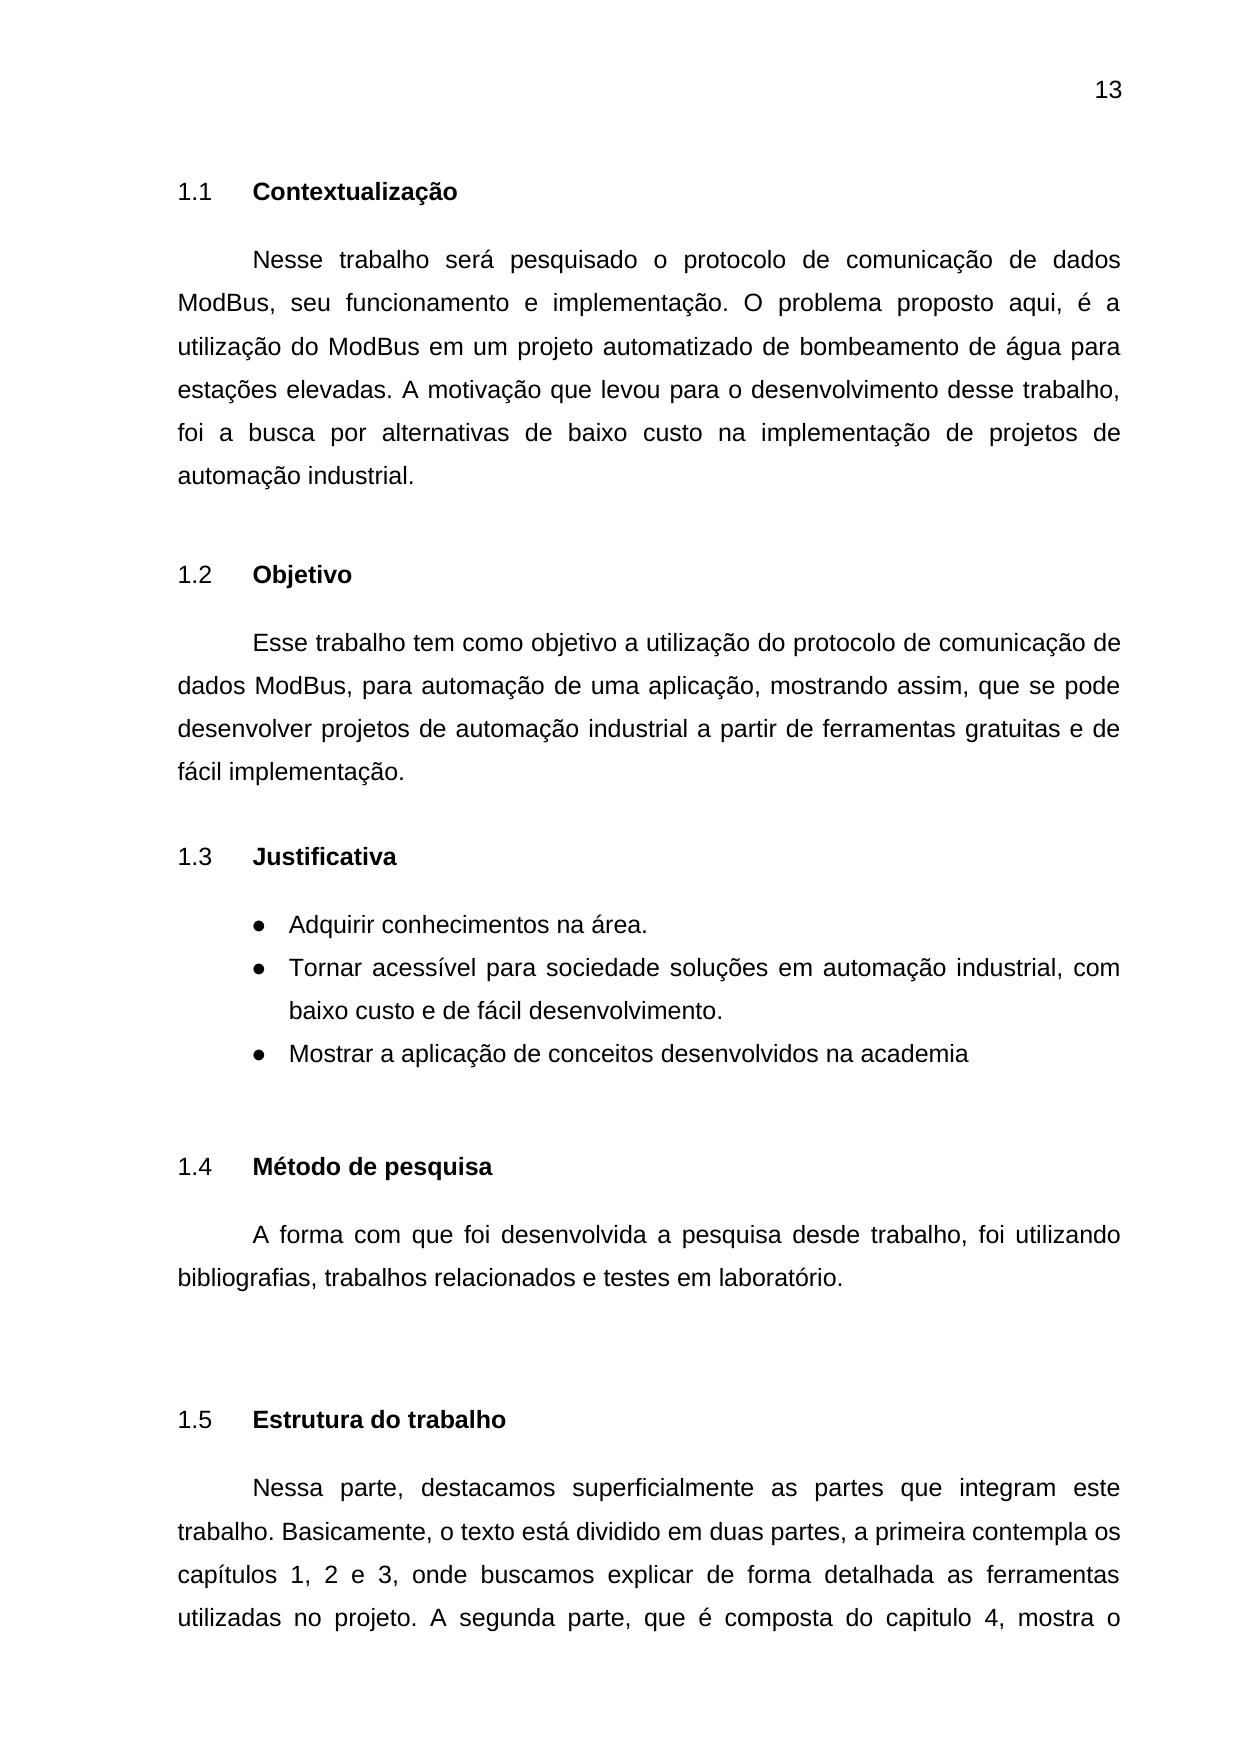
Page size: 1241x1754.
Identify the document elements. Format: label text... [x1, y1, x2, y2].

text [177, 1473, 1122, 1632]
list Mostrar a aplicação de conceitos desenvolvidos na academia [251, 1039, 1122, 1068]
list Tornar acessível para sociedade soluções em automação industrial, com baixo custo e de fácil desenvolvimento. [251, 953, 1122, 1025]
text A forma com que foi desenvolvida a pesquisa desde trabalho, foi utilizando bibliografias, trabalhos relacionados e testes em laboratório. [177, 1220, 1122, 1292]
text Esse trabalho tem como objetivo a utilização do protocolo de comunicação de dados ModBus, para automação de uma aplicação, mostrando assim, que se pode desenvolver projetos de automação industrial a partir de ferramentas gratuitas e de fácil implementação. [177, 628, 1122, 786]
subtitle Justificativa [177, 842, 1122, 870]
subtitle Estrutura do trabalho [177, 1405, 1122, 1434]
list Adquirir conhecimentos na área. [251, 910, 1122, 938]
text Nesse trabalho será pesquisado o protocolo de comunicação de dados ModBus, seu funcionamento e implementação. O problema proposto aqui, é a utilização do ModBus em um projeto automatizado de bombeamento de água para estações elevadas. A motivação que levou para o desenvolvimento desse trabalho, foi a busca por alternativas de baixo custo na implementação de projetos de automação industrial. [177, 245, 1122, 490]
subtitle Contextualização [177, 177, 1122, 206]
subtitle Método de pesquisa [177, 1152, 1122, 1181]
subtitle Objetivo [177, 560, 1122, 588]
